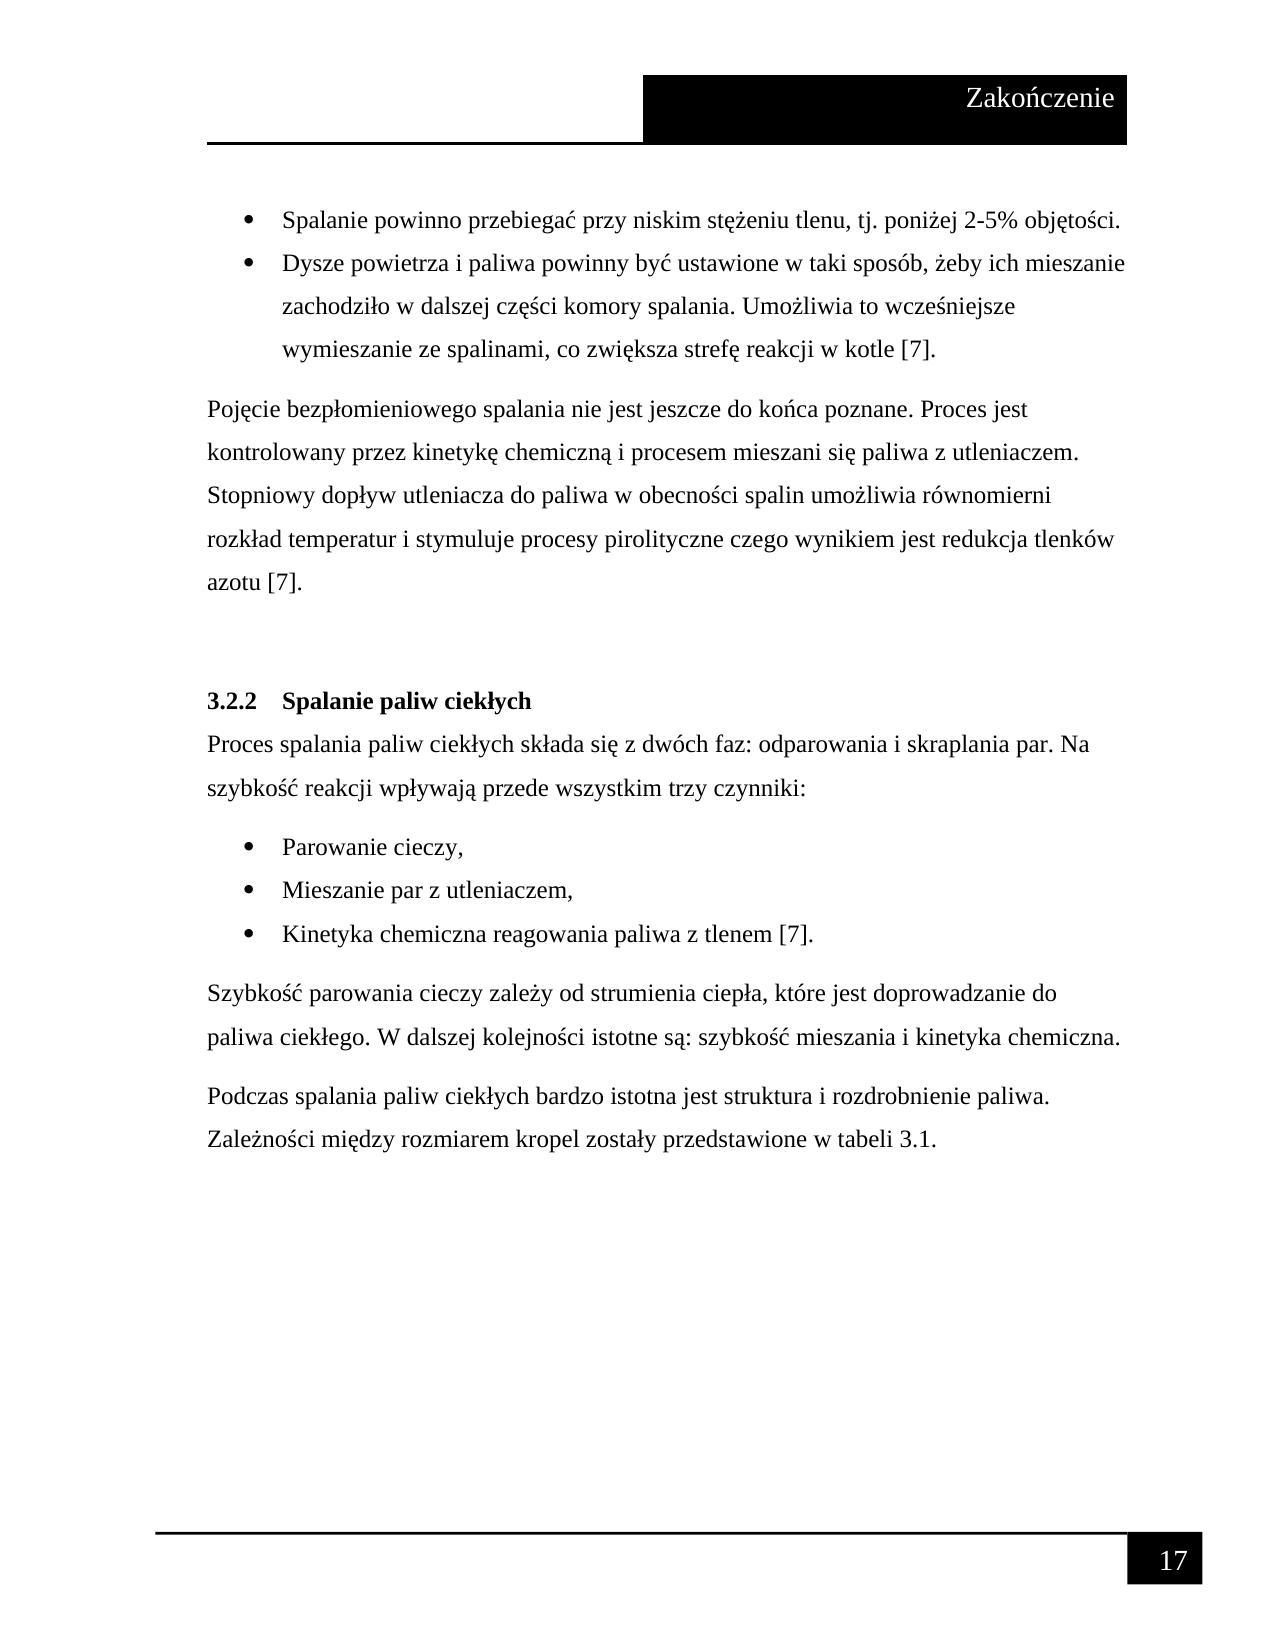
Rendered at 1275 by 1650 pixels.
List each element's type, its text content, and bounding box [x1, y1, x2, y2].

list Kinetyka chemiczna reagowania paliwa z tlenem [7]. [244, 919, 1127, 947]
text Podczas spalania paliw ciekłych bardzo istotna jest struktura i rozdrobnienie paliwa. Zależności między rozmiarem kropel zostały przedstawione w tabeli 3.1. [207, 1081, 1127, 1153]
list Parowanie cieczy, [244, 832, 1127, 861]
list Mieszanie par z utleniaczem, [244, 876, 1127, 904]
text Pojęcie bezpłomieniowego spalania nie jest jeszcze do końca poznane. Proces jest kontrolowany przez kinetykę chemiczną i procesem mieszani się paliwa z utleniaczem. Stopniowy dopływ utleniacza do paliwa w obecności spalin umożliwia równomierni rozkład temperatur i stymuluje procesy pirolityczne czego wynikiem jest redukcja tlenków azotu [7]. [207, 394, 1127, 596]
list Spalanie powinno przebiegać przy niskim stężeniu tlenu, tj. poniżej 2-5% objętości. [244, 205, 1127, 234]
text Proces spalania paliw ciekłych składa się z dwóch faz: odparowania i skraplania par. Na szybkość reakcji wpływają przede wszystkim trzy czynniki: [207, 729, 1127, 801]
subtitle Spalanie paliw ciekłych [207, 686, 1127, 715]
list Dysze powietrza i paliwa powinny być ustawione w taki sposób, żeby ich mieszanie zachodziło w dalszej części komory spalania. Umożliwia to wcześniejsze wymieszanie ze spalinami, co zwiększa strefę reakcji w kotle [7]. [244, 248, 1127, 363]
text Szybkość parowania cieczy zależy od strumienia ciepła, które jest doprowadzanie do paliwa ciekłego. W dalszej kolejności istotne są: szybkość mieszania i kinetyka chemiczna. [207, 978, 1127, 1050]
